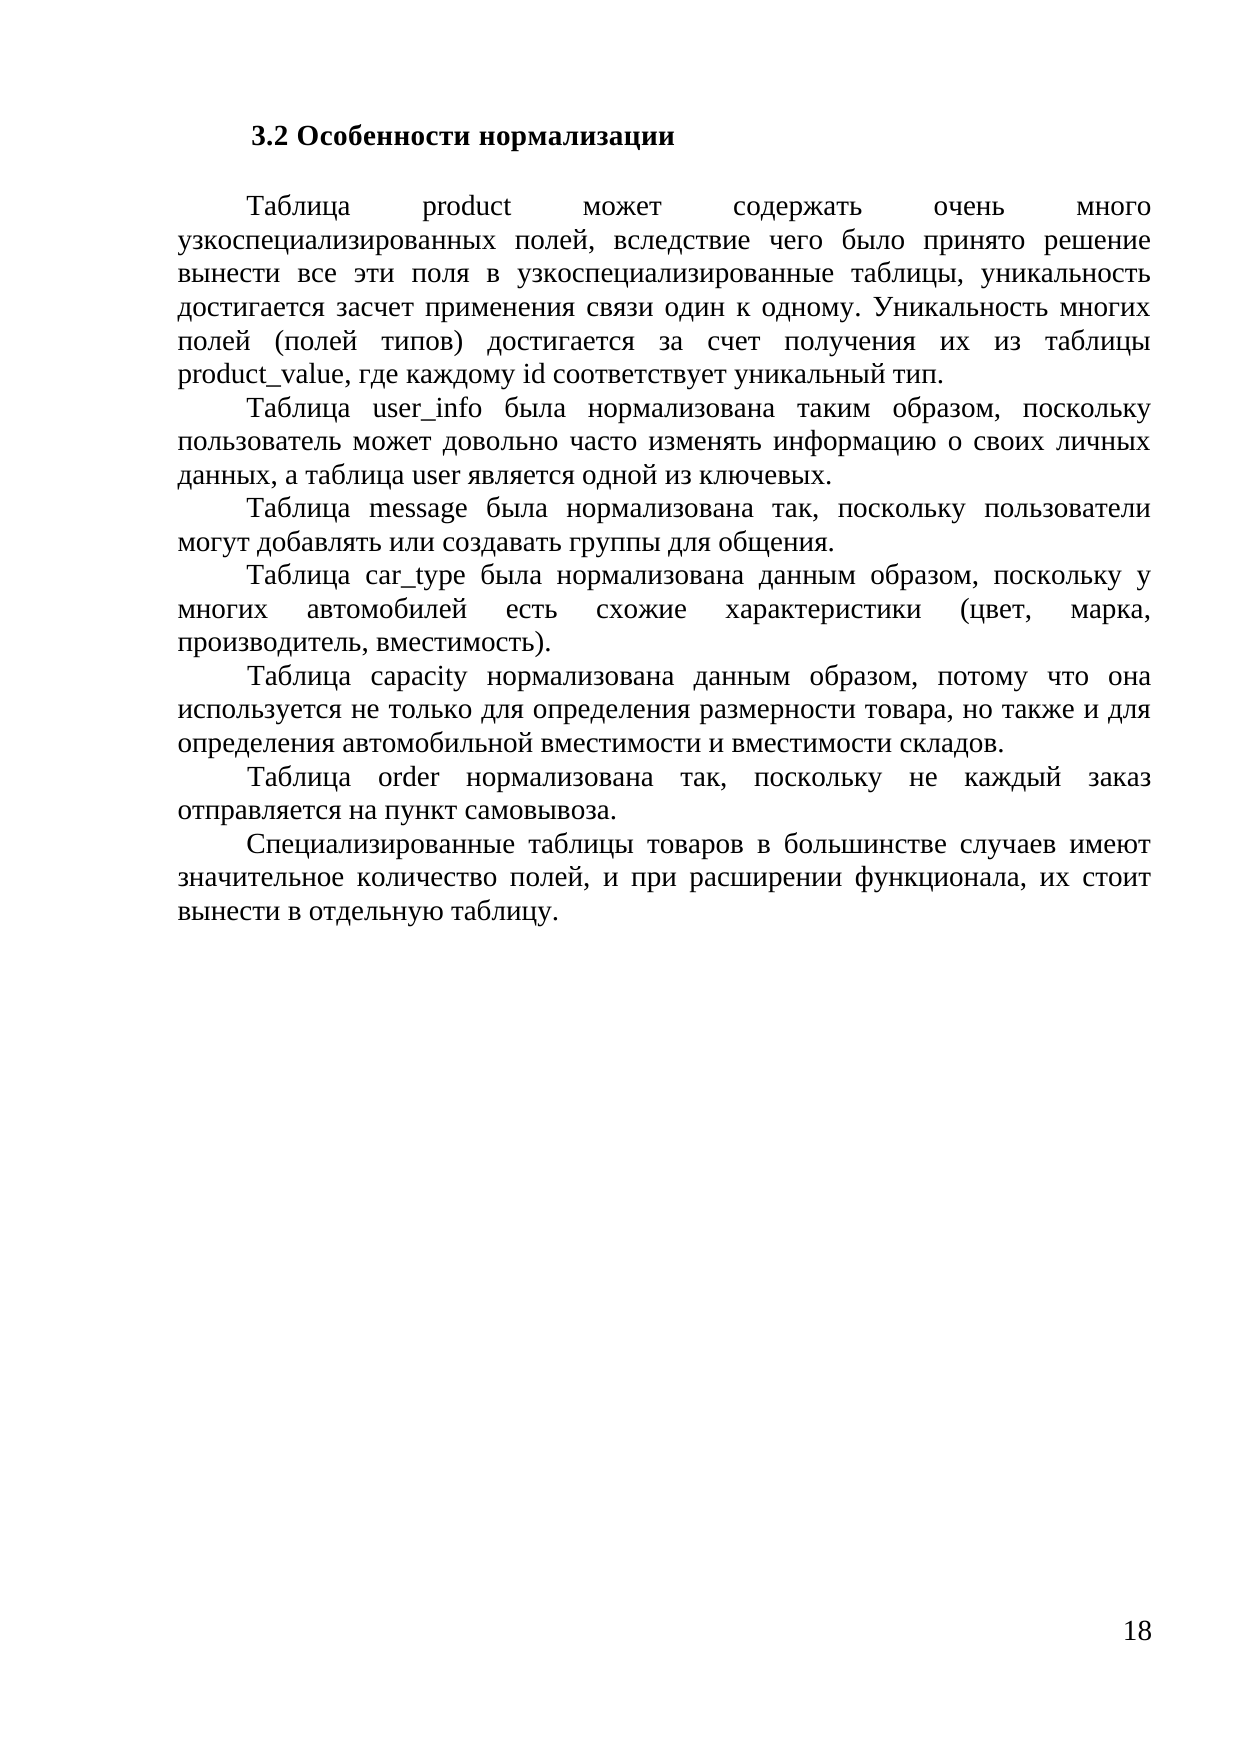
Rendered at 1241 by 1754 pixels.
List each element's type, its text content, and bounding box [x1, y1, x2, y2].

text Таблица car_type была нормализована данным образом, поскольку у многих автомобилей есть схожие характеристики (цвет, марка, производитель, вместимость). [177, 557, 1152, 658]
text Таблица order нормализована так, поскольку не каждый заказ отправляется на пункт самовывоза. [177, 759, 1152, 826]
text Таблица message была нормализована так, поскольку пользователи могут добавлять или создавать группы для общения. [177, 490, 1152, 557]
text Таблица product может содержать очень много узкоспециализированных полей, вследствие чего было принято решение вынести все эти поля в узкоспециализированные таблицы, уникальность достигается засчет применения связи один к одному. Уникальность многих полей (полей типов) достигается за счет получения их из таблицы product_value, где каждому id соответствует уникальный тип. [177, 188, 1152, 390]
subtitle 3.2 Особенности нормализации [177, 118, 1152, 152]
text Специализированные таблицы товаров в большинстве случаев имеют значительное количество полей, и при расширении функционала, их стоит вынести в отдельную таблицу. [177, 826, 1152, 926]
text Таблица capacity нормализована данным образом, потому что она используется не только для определения размерности товара, но также и для определения автомобильной вместимости и вместимости складов. [177, 658, 1152, 759]
text Таблица user_info была нормализована таким образом, поскольку пользователь может довольно часто изменять информацию о своих личных данных, а таблица user является одной из ключевых. [177, 390, 1152, 490]
